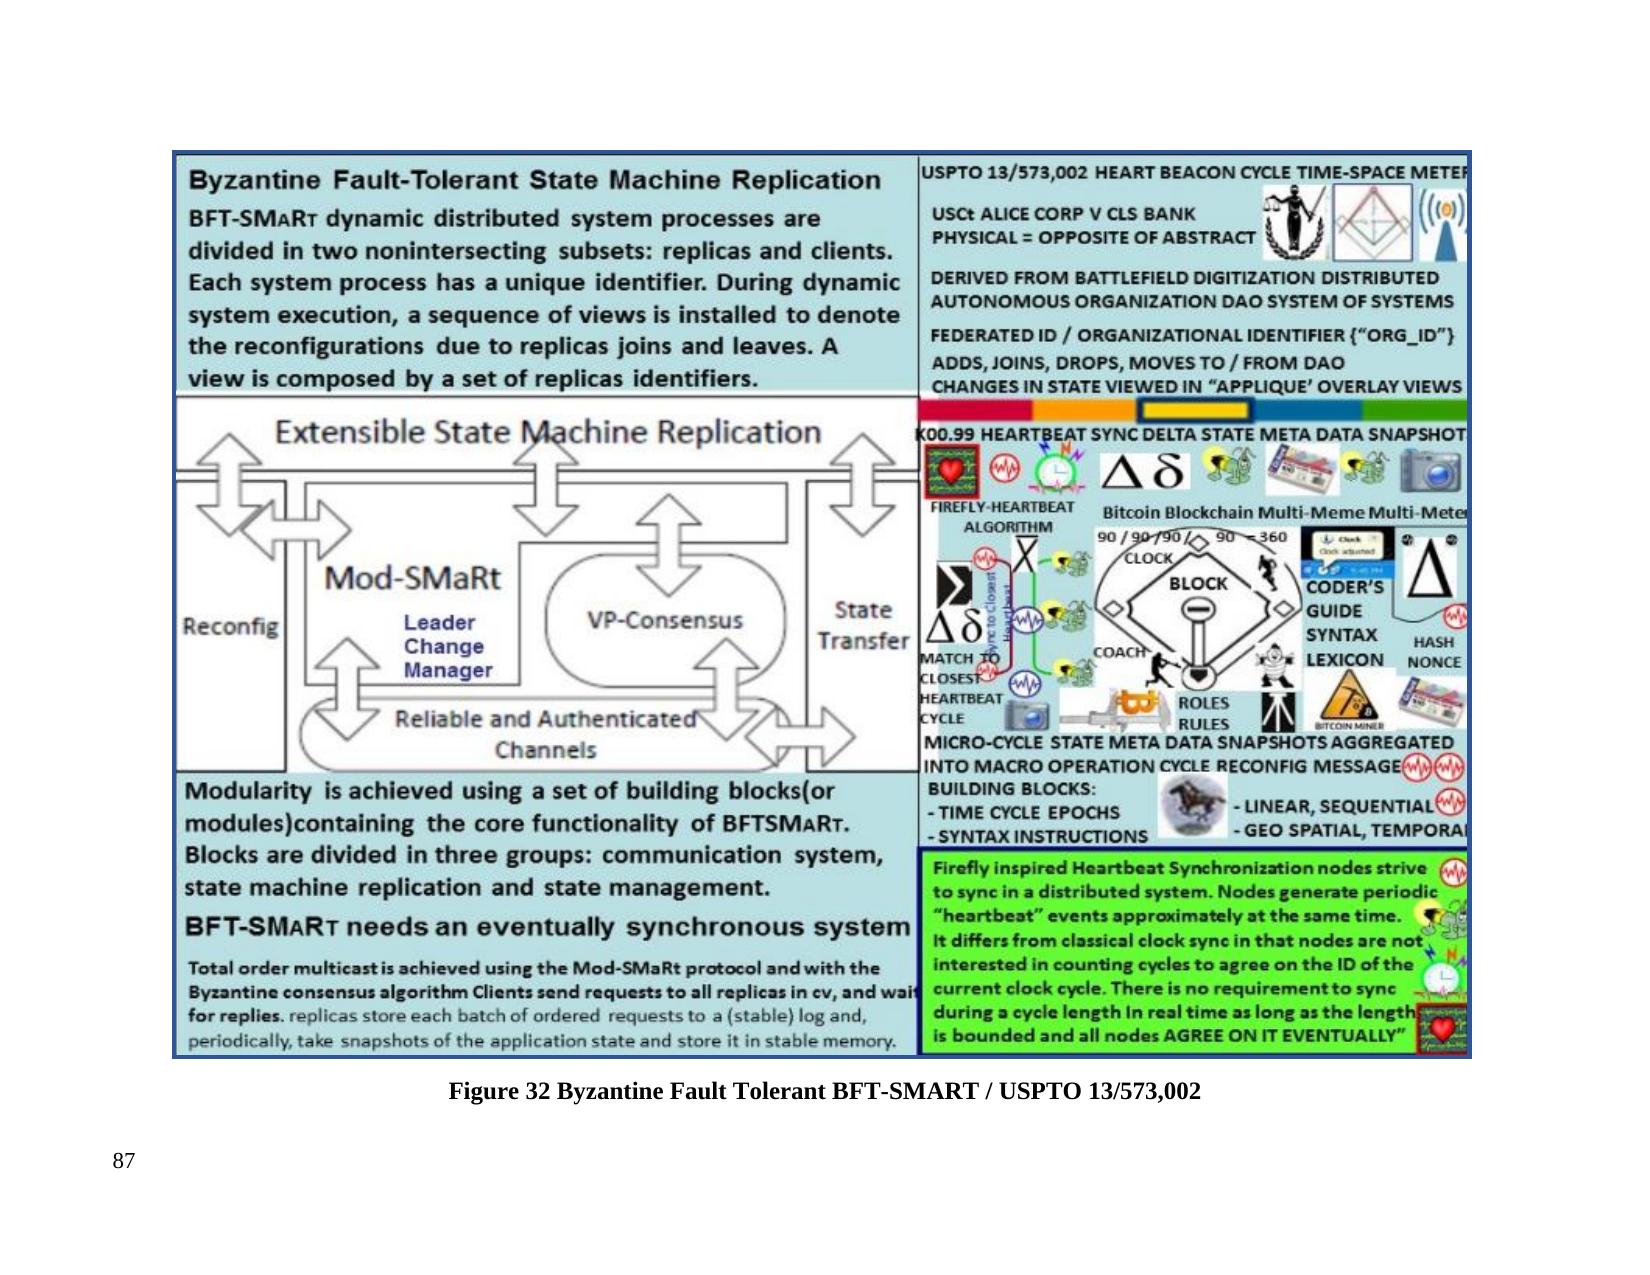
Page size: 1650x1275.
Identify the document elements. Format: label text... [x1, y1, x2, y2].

picture [176, 154, 1467, 1055]
text Figure 32 Byzantine Fault Tolerant BFT-SMART / USPTO 13/573,002 [112, 1076, 1537, 1105]
